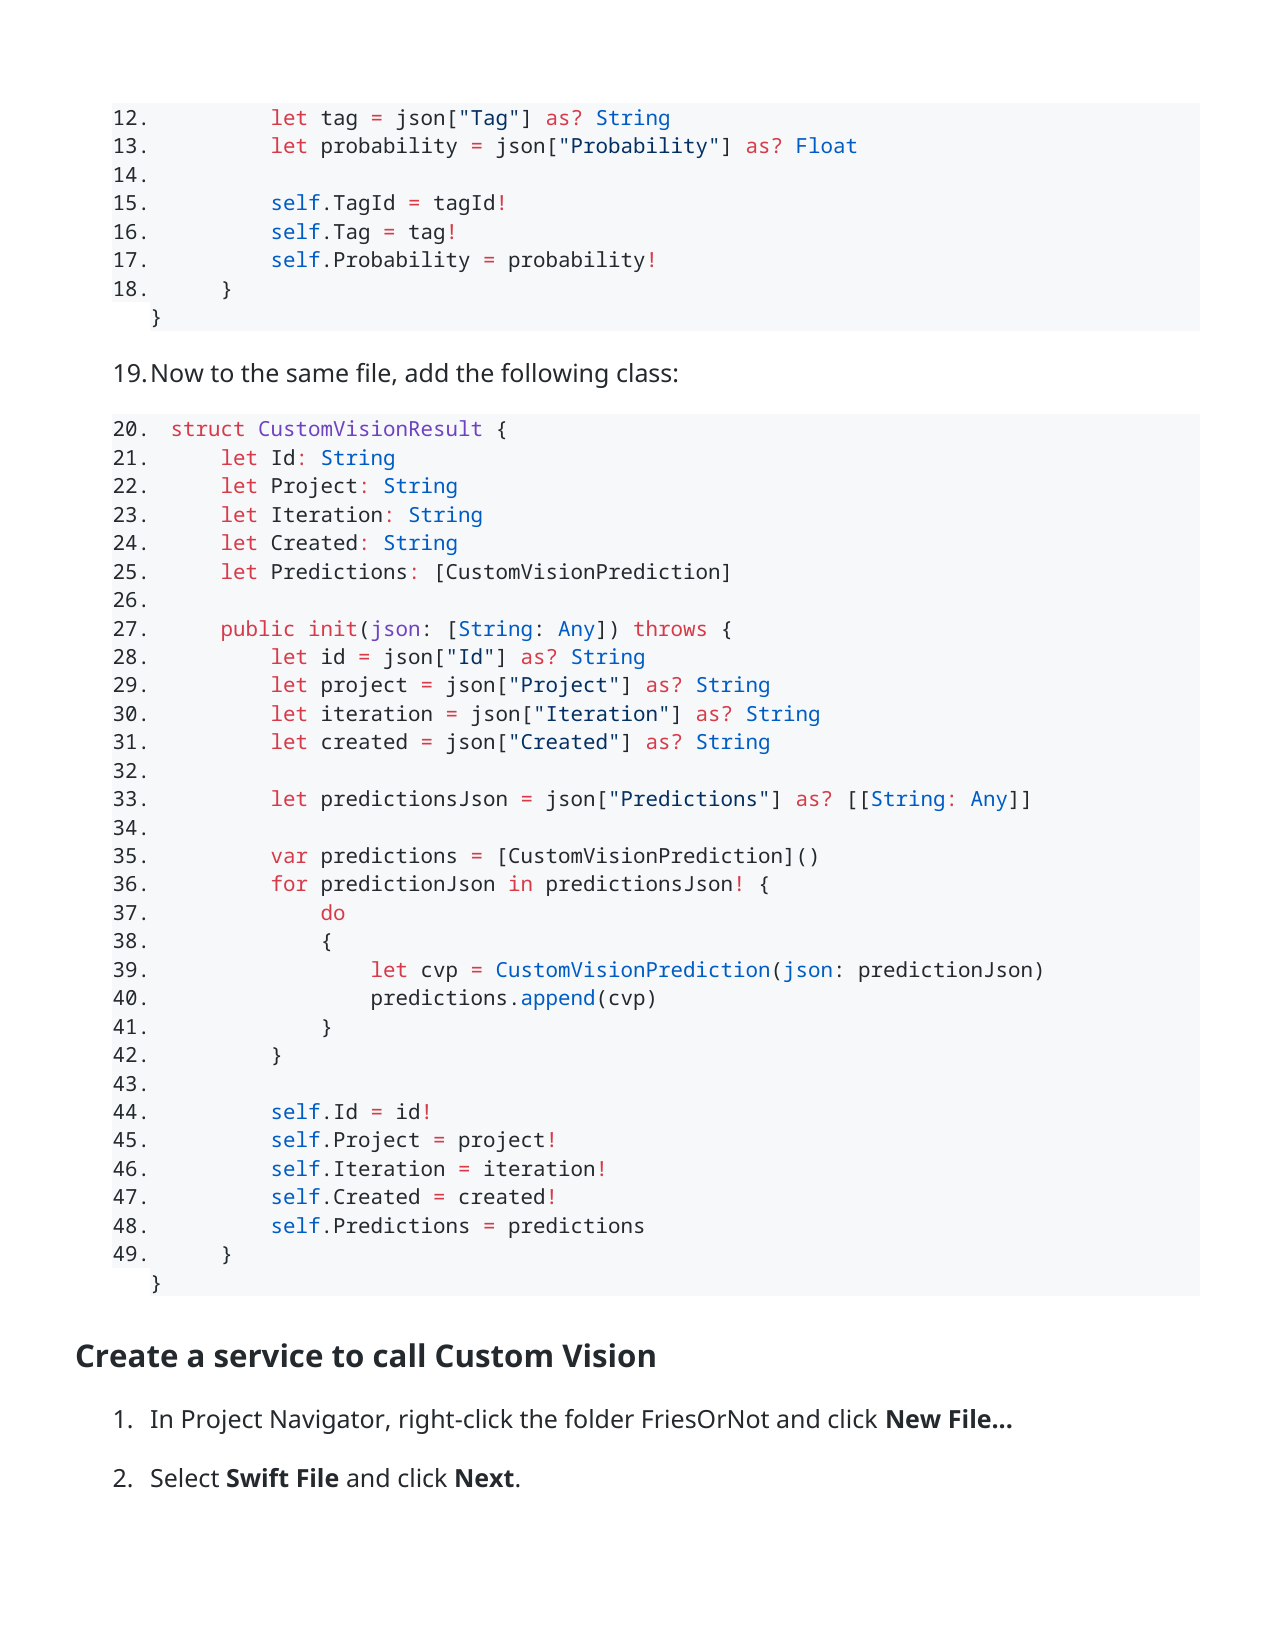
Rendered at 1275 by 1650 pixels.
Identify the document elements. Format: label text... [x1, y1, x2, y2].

list do [112, 898, 1200, 926]
list predictions.append(cvp) [112, 983, 1200, 1012]
text } [150, 1268, 1200, 1296]
list let Id: String [112, 443, 1200, 471]
list let Predictions: [CustomVisionPrediction] [112, 557, 1200, 585]
list In Project Navigator, right-click the folder FriesOrNot and click New File... [112, 1401, 1200, 1435]
list self.Id = id! [112, 1097, 1200, 1126]
list let project = json["Project"] as? String [112, 671, 1200, 699]
list self.Probability = probability! [112, 245, 1200, 274]
text } [150, 302, 1200, 331]
list let tag = json["Tag"] as? String [112, 103, 1200, 131]
list { [112, 926, 1200, 955]
list Now to the same file, add the following class: [112, 356, 1200, 389]
list self.Created = created! [112, 1182, 1200, 1211]
list let probability = json["Probability"] as? Float [112, 131, 1200, 160]
list self.Predictions = predictions [112, 1211, 1200, 1239]
list let Created: String [112, 528, 1200, 557]
list let predictionsJson = json["Predictions"] as? [[String: Any]] [112, 784, 1200, 813]
list let iteration = json["Iteration"] as? String [112, 699, 1200, 727]
list self.TagId = tagId! [112, 188, 1200, 217]
list for predictionJson in predictionsJson! { [112, 869, 1200, 898]
list struct CustomVisionResult { [112, 414, 1200, 443]
text Create a service to call Custom Vision [75, 1334, 1200, 1376]
list let Iteration: String [112, 500, 1200, 528]
list let id = json["Id"] as? String [112, 642, 1200, 671]
list var predictions = [CustomVisionPrediction]() [112, 841, 1200, 869]
list } [112, 1012, 1200, 1040]
list public init(json: [String: Any]) throws { [112, 614, 1200, 642]
list } [112, 274, 1200, 302]
list self.Iteration = iteration! [112, 1154, 1200, 1182]
list } [112, 1239, 1200, 1268]
list self.Project = project! [112, 1126, 1200, 1154]
list Select Swift File and click Next. [112, 1460, 1200, 1494]
list let Project: String [112, 471, 1200, 500]
list } [112, 1040, 1200, 1069]
list self.Tag = tag! [112, 217, 1200, 245]
list let cvp = CustomVisionPrediction(json: predictionJson) [112, 955, 1200, 983]
list let created = json["Created"] as? String [112, 727, 1200, 756]
